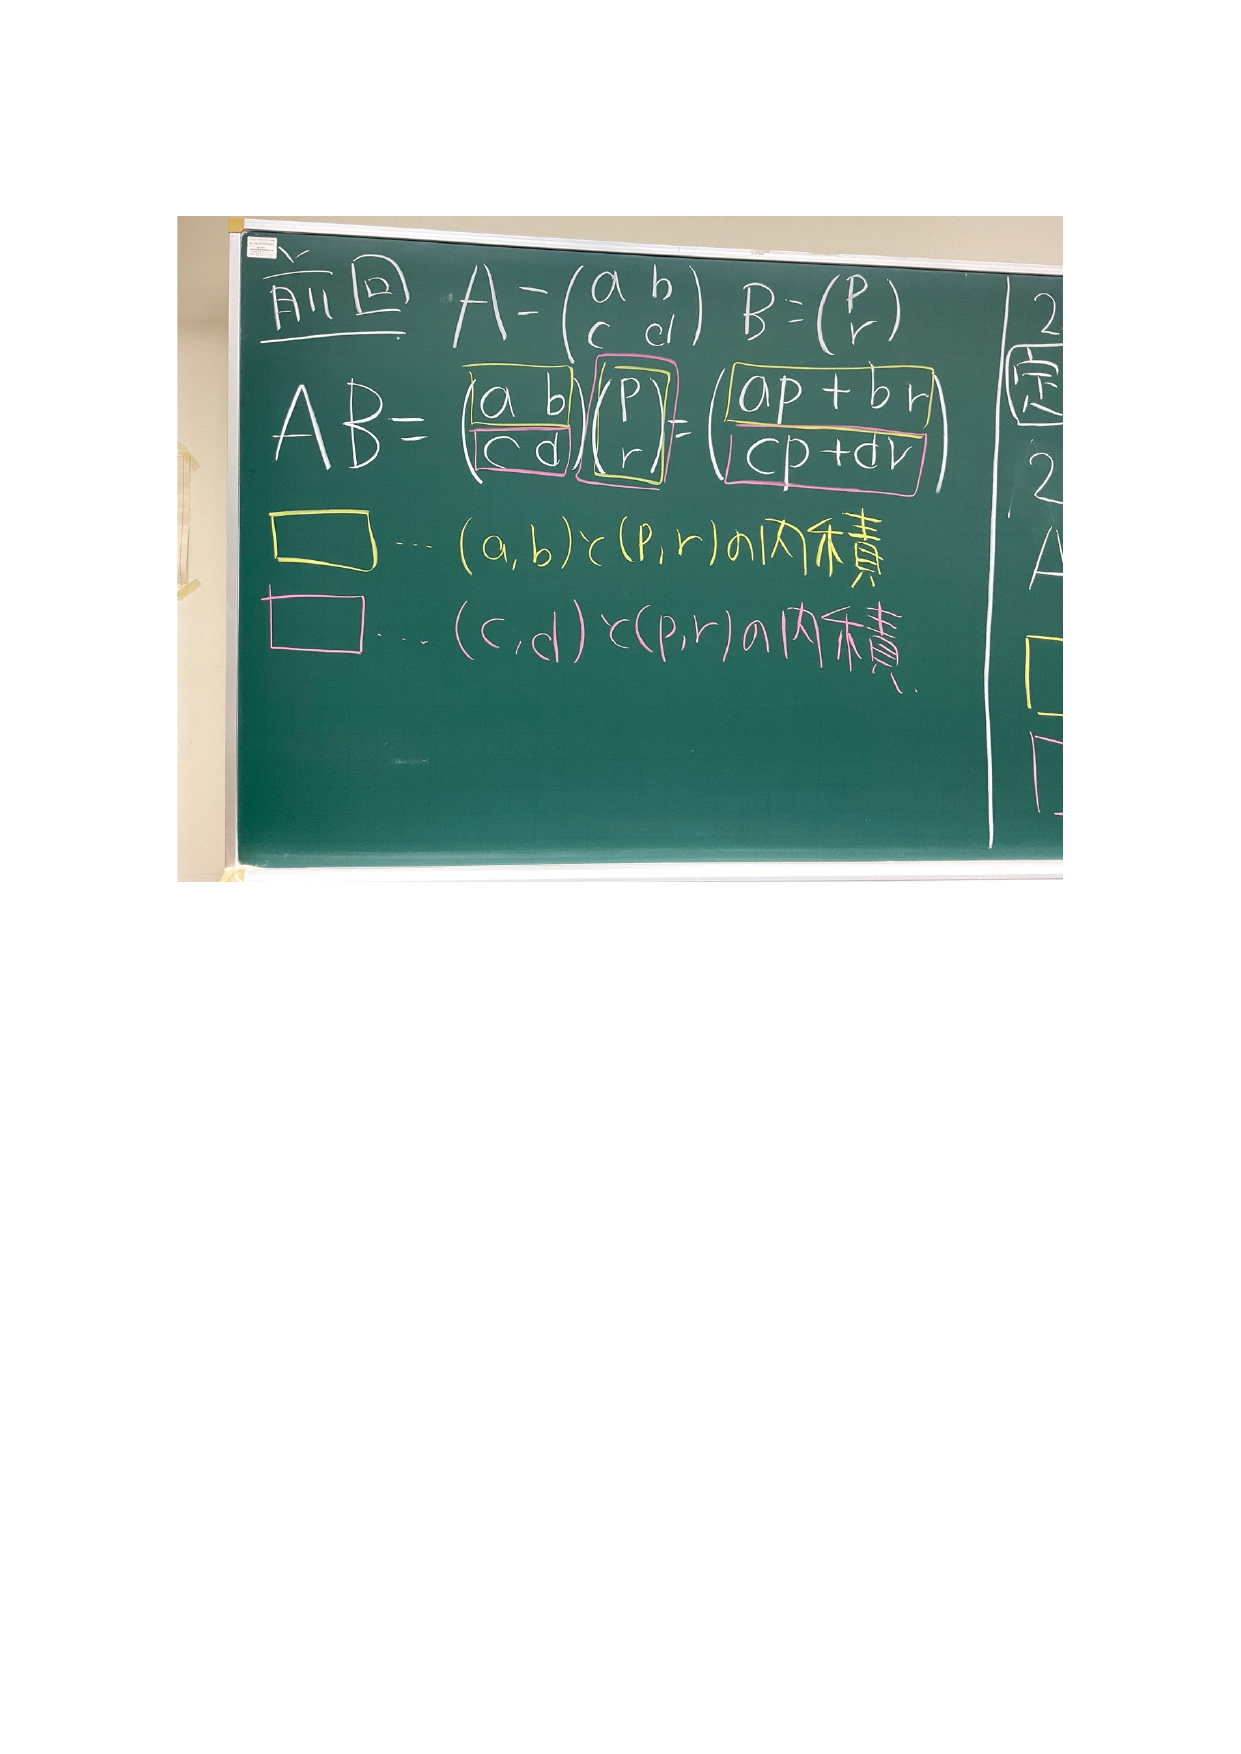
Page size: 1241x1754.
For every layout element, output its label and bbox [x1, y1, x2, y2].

picture [177, 216, 1063, 882]
